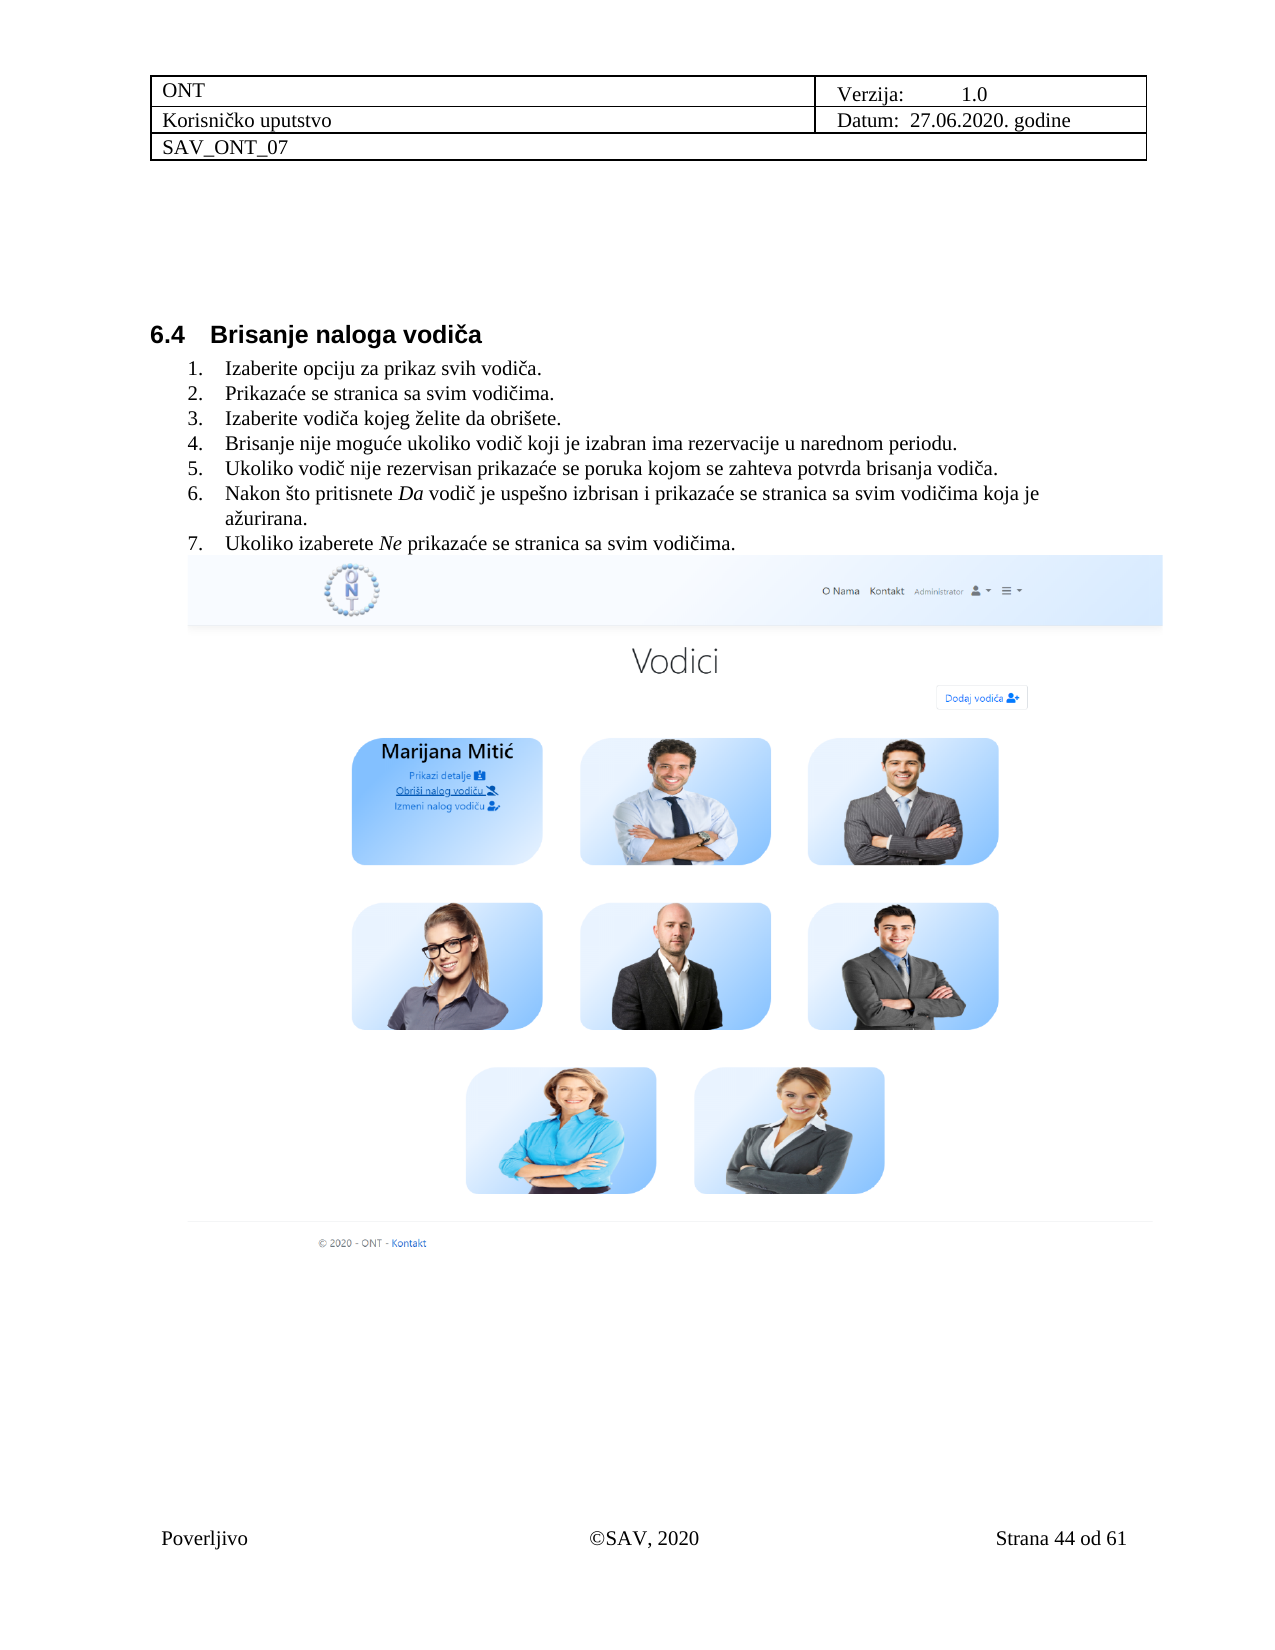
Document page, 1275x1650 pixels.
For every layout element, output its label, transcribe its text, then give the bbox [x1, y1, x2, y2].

list Prikazaće se stranica sa svim vodičima. [187, 380, 1125, 405]
list Brisanje nije moguće ukoliko vodič koji je izabran ima rezervacije u narednom periodu. [187, 430, 1125, 455]
list Ukoliko vodič nije rezervisan prikazaće se poruka kojom se zahteva potvrda brisanja vodiča. [187, 455, 1125, 480]
subtitle Brisanje naloga vodiča [150, 320, 1125, 349]
list Ukoliko izaberete Ne prikazaće se stranica sa svim vodičima. [187, 530, 1125, 555]
list Izaberite opciju za prikaz svih vodiča. [187, 355, 1125, 380]
list Izaberite vodiča kojeg želite da obrišete. [187, 405, 1125, 430]
list Nakon što pritisnete Da vodič je uspešno izbrisan i prikazaće se stranica sa svim vodičima koja je ažurirana. [187, 480, 1125, 530]
picture [187, 555, 1163, 1262]
